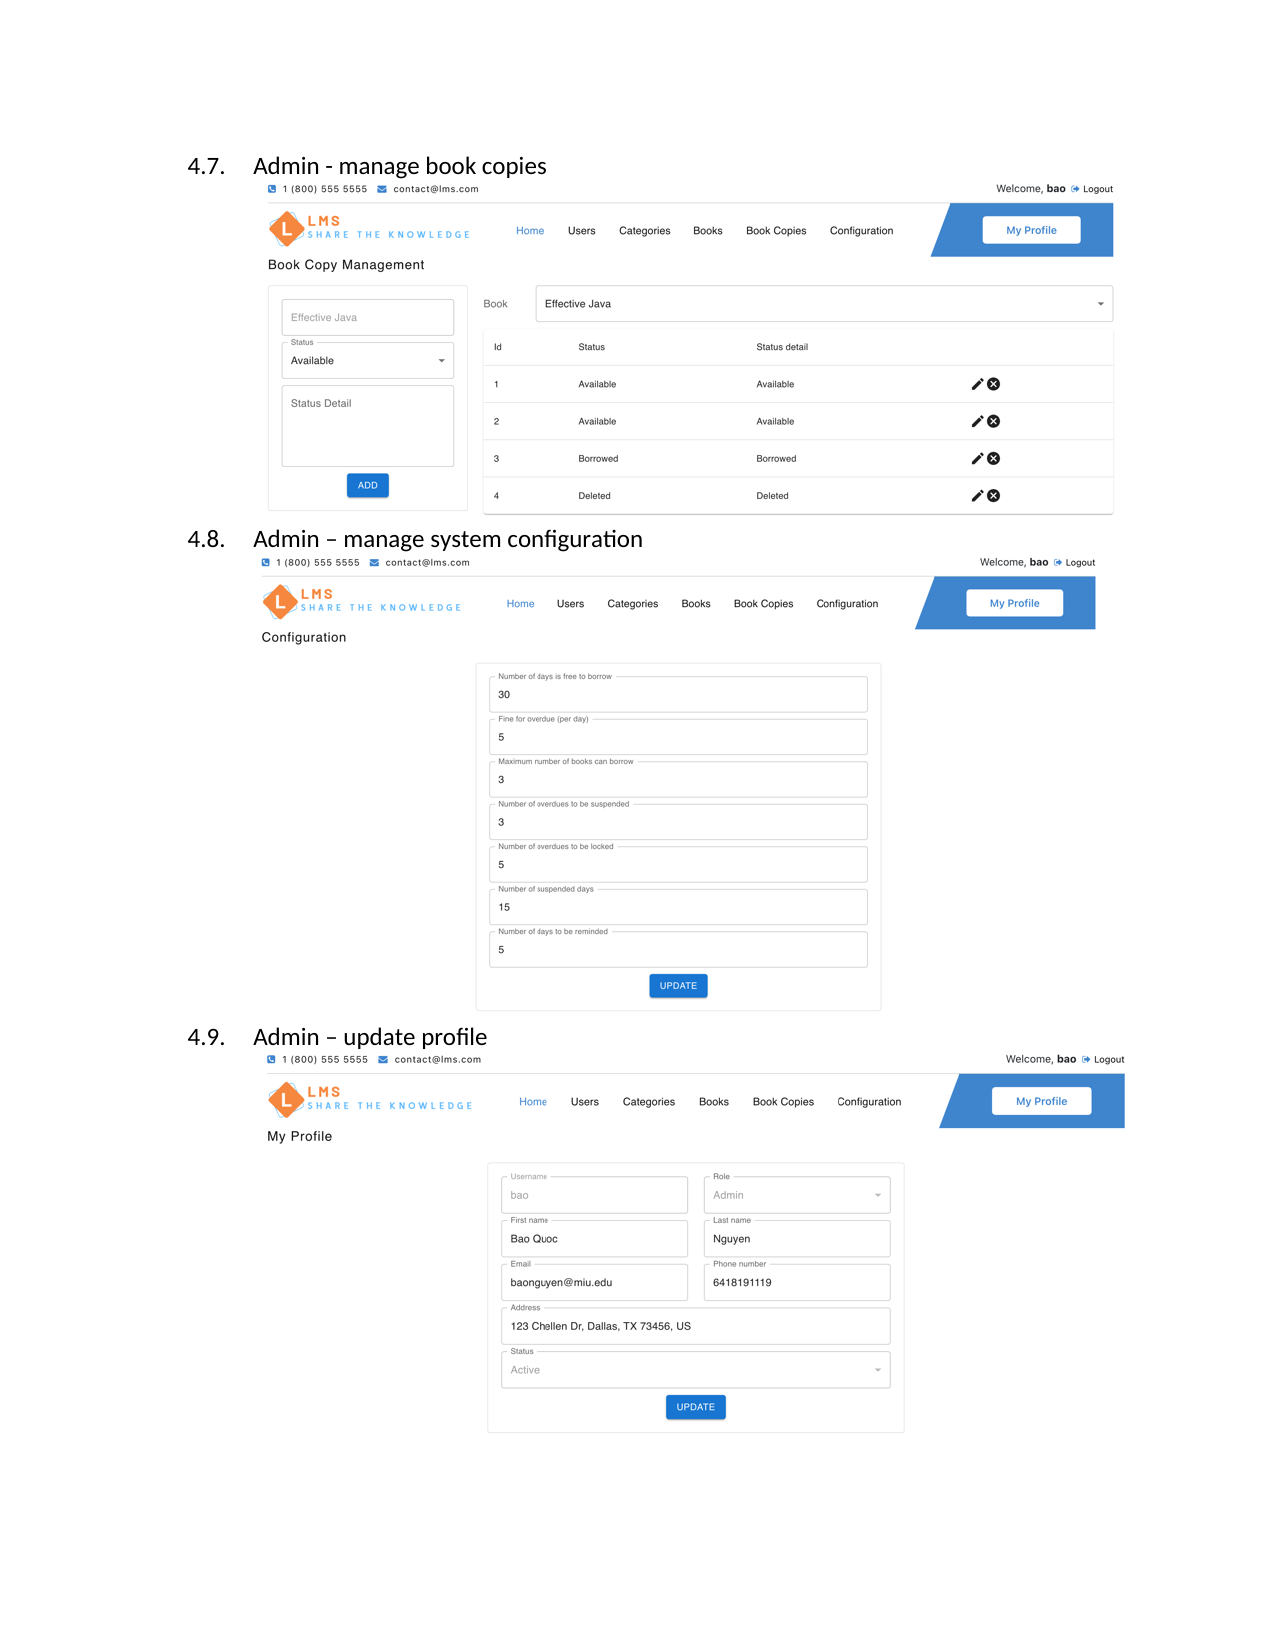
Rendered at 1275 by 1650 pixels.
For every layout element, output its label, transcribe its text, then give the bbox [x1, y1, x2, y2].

picture [253, 553, 1109, 1021]
list Admin – update profile [187, 1021, 1125, 1051]
picture [253, 180, 1128, 524]
list Admin - manage book copies [187, 150, 1125, 181]
list Admin – manage system configuration [187, 523, 1125, 554]
picture [253, 1051, 1132, 1439]
